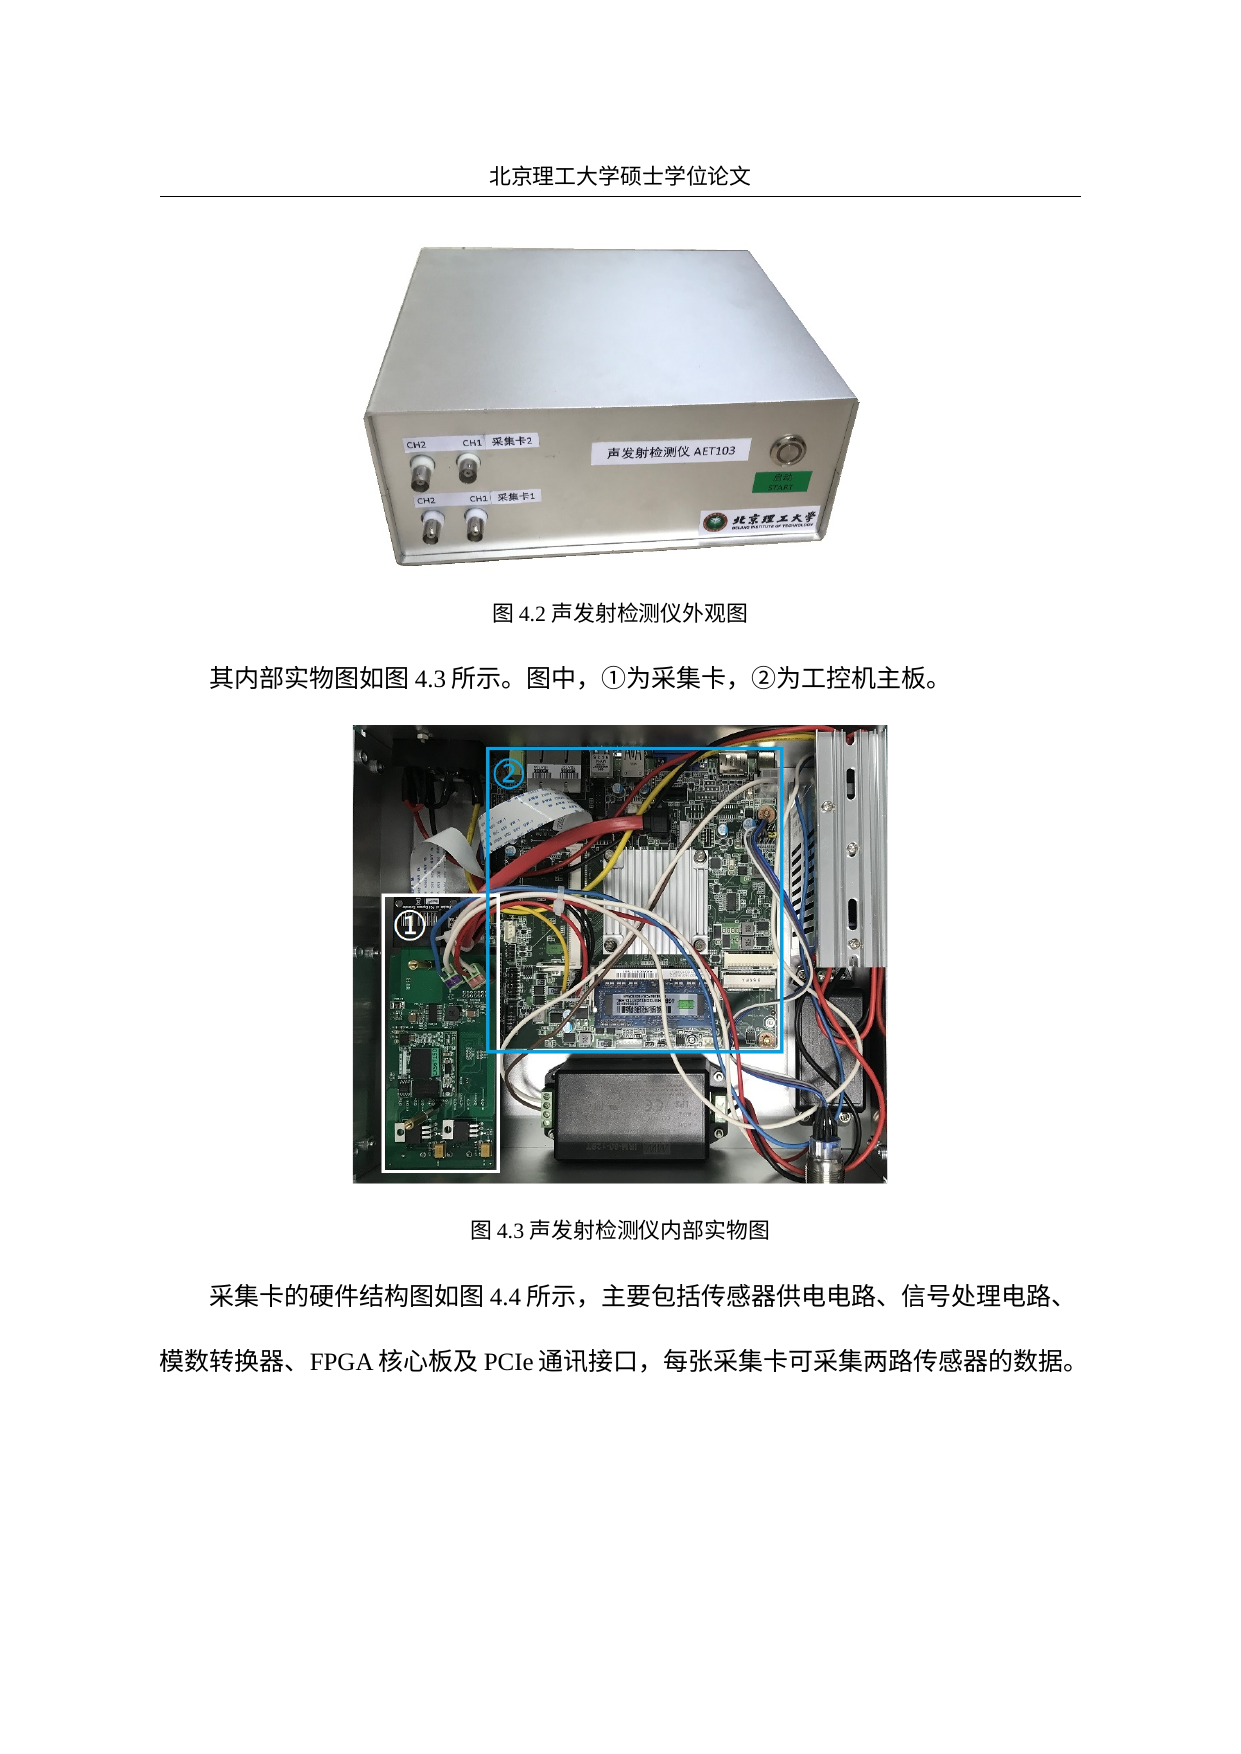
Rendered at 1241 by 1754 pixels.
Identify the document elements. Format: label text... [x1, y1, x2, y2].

text 其内部实物图如图4.3所示。图中，①为采集卡，②为工控机主板。 [159, 644, 1081, 709]
picture [347, 221, 893, 575]
text 采集卡的硬件结构图如图4.4所示，主要包括传感器供电电路、信号处理电路、模数转换器、FPGA核心板及PCIe通讯接口，每张采集卡可采集两路传感器的数据。 [159, 1262, 1081, 1392]
text 图4.2 声发射检测仪外观图 [159, 596, 1081, 628]
text 图4.3 声发射检测仪内部实物图 [159, 1213, 1081, 1246]
picture [352, 725, 888, 1184]
